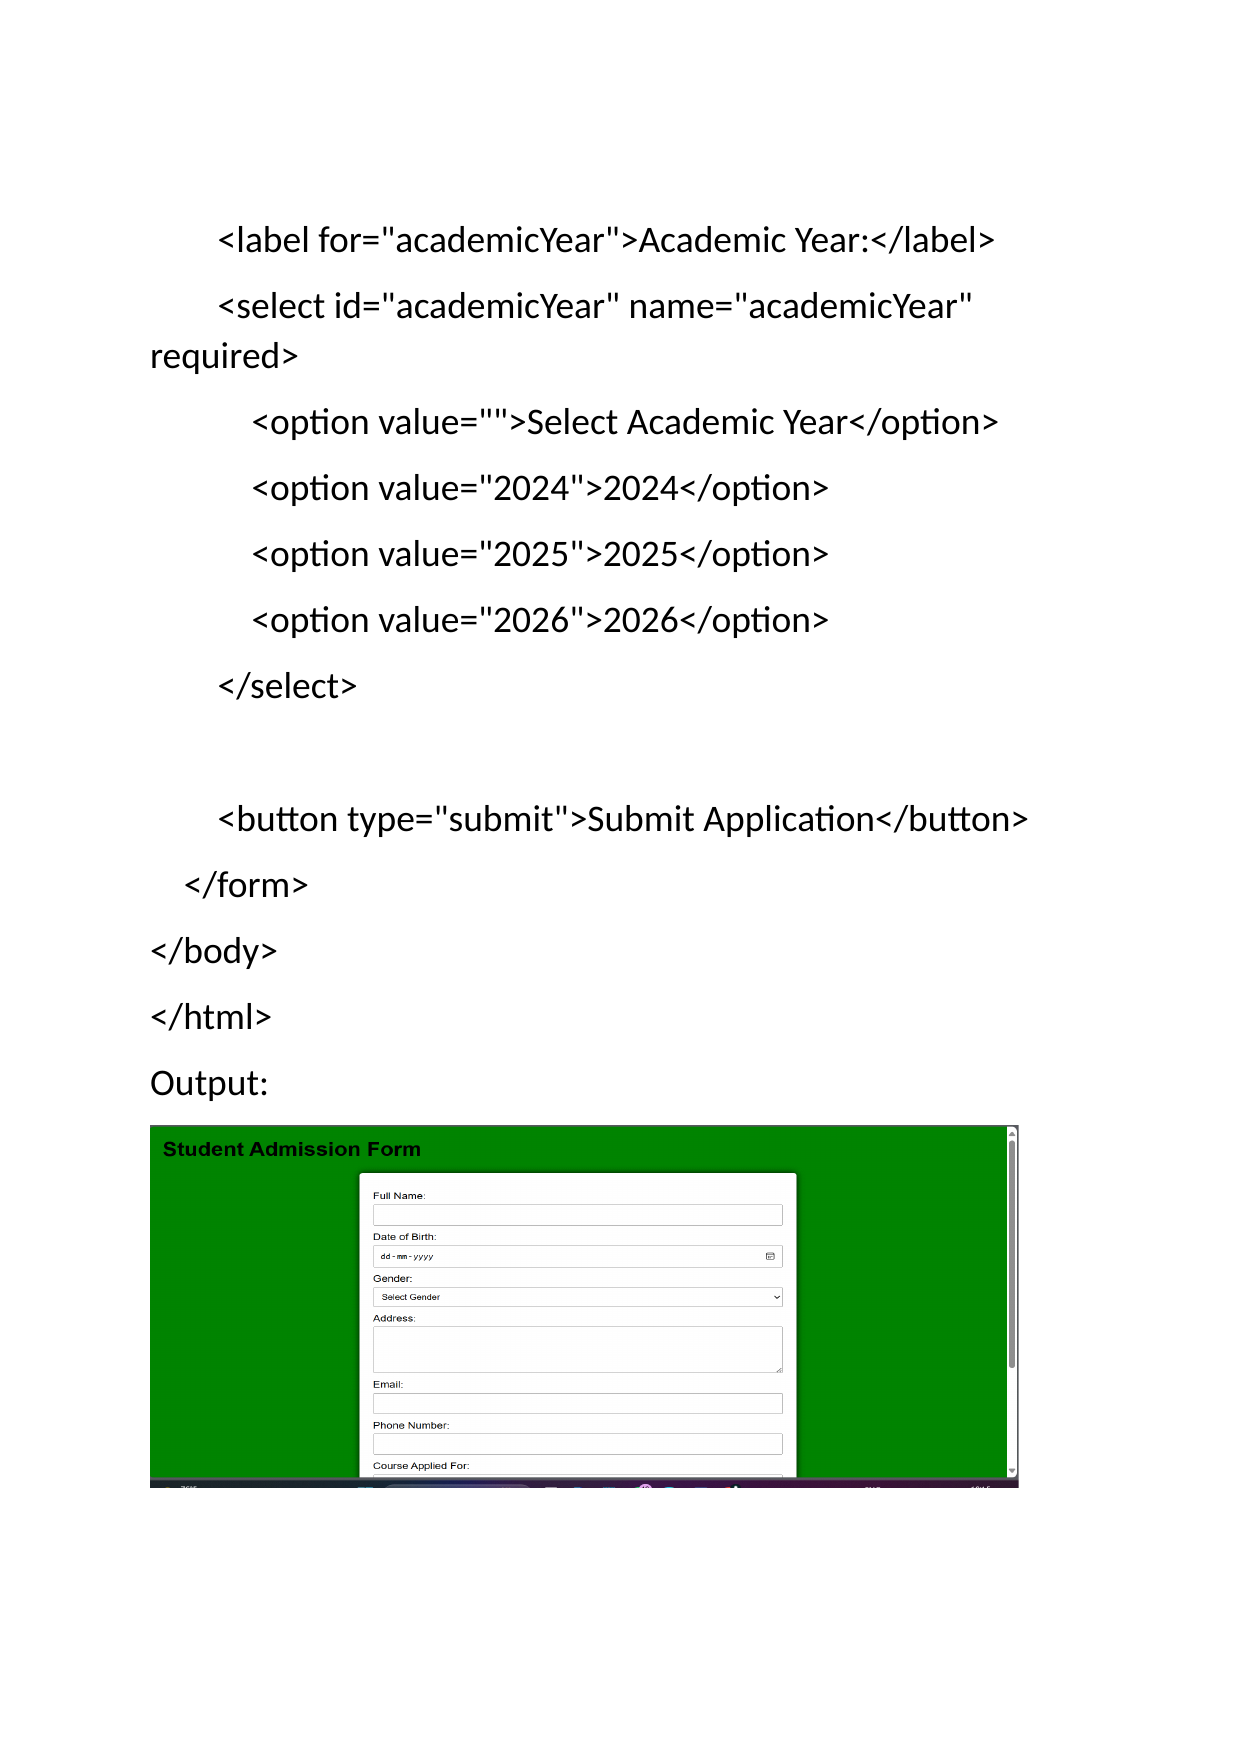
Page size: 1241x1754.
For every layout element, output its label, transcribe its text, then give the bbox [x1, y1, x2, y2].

picture [150, 1125, 1019, 1488]
text <option value="">Select Academic Year</option> [150, 398, 1090, 444]
text <option value="2026">2026</option> [150, 596, 1090, 642]
text <option value="2024">2024</option> [150, 464, 1090, 510]
text </select> [150, 662, 1090, 708]
text </body> [150, 927, 1090, 973]
text <select id="academicYear" name="academicYear" required> [150, 282, 1090, 378]
text <option value="2025">2025</option> [150, 530, 1090, 576]
text Output: [150, 1059, 1090, 1105]
text </html> [150, 993, 1090, 1039]
text <button type="submit">Submit Application</button> [150, 795, 1090, 841]
text </form> [150, 861, 1090, 907]
text <label for="academicYear">Academic Year:</label> [150, 216, 1090, 262]
